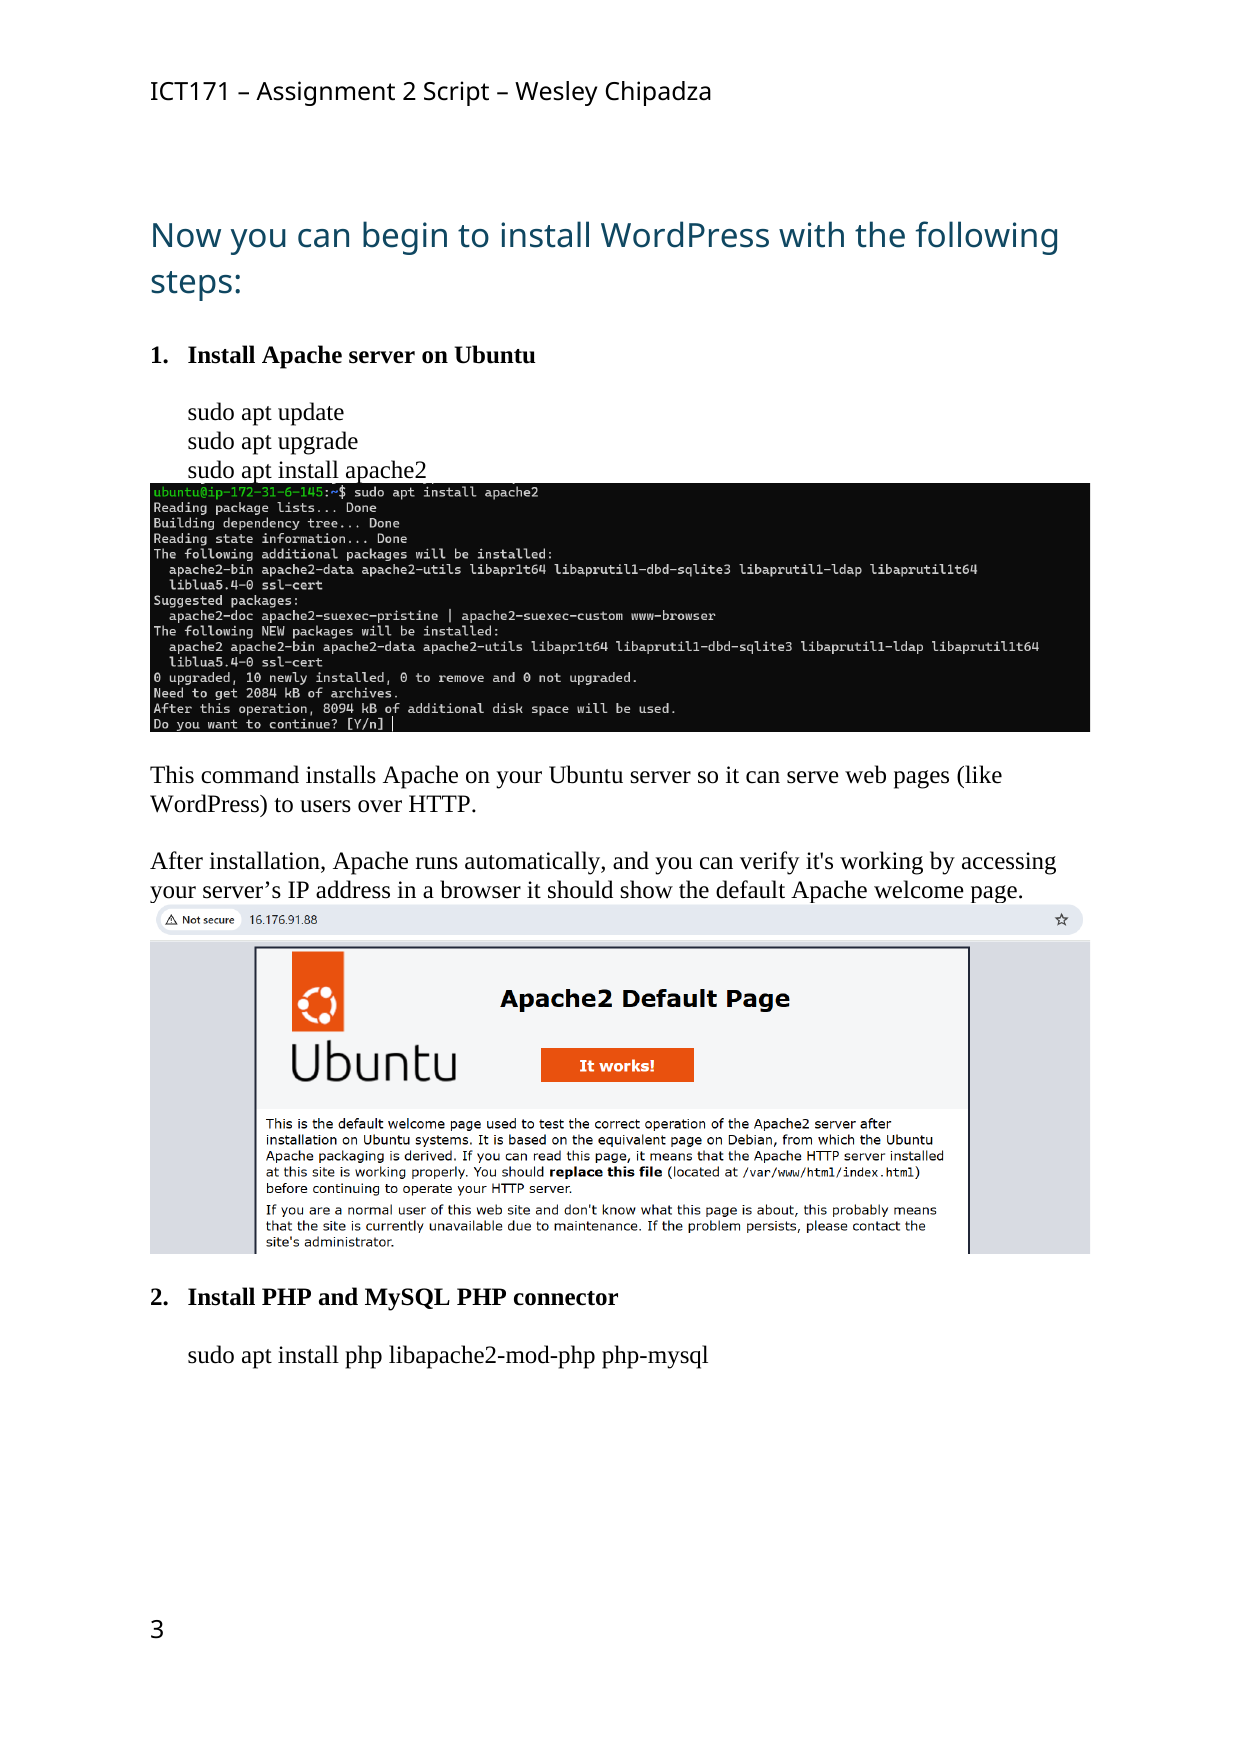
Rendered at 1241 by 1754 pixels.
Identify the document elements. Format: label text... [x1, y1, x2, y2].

list sudo apt install apache2 [187, 455, 1090, 483]
picture [150, 483, 1091, 732]
text After installation, Apache runs automatically, and you can verify it's working by accessing your server’s IP address in a browser it should show the default Apache welcome page. [150, 846, 1090, 903]
list Install Apache server on Ubuntu [150, 340, 1090, 369]
list sudo apt upgrade [187, 426, 1090, 455]
list Install PHP and MySQL PHP connector [150, 1282, 1090, 1311]
text This command installs Apache on your Ubuntu server so it can serve web pages (like WordPress) to users over HTTP. [150, 760, 1090, 817]
list sudo apt update [187, 397, 1090, 426]
list sudo apt install php libapache2-mod-php php-mysql [187, 1340, 1090, 1368]
subtitle Now you can begin to install WordPress with the following steps: [150, 212, 1090, 303]
picture [150, 903, 1091, 1254]
